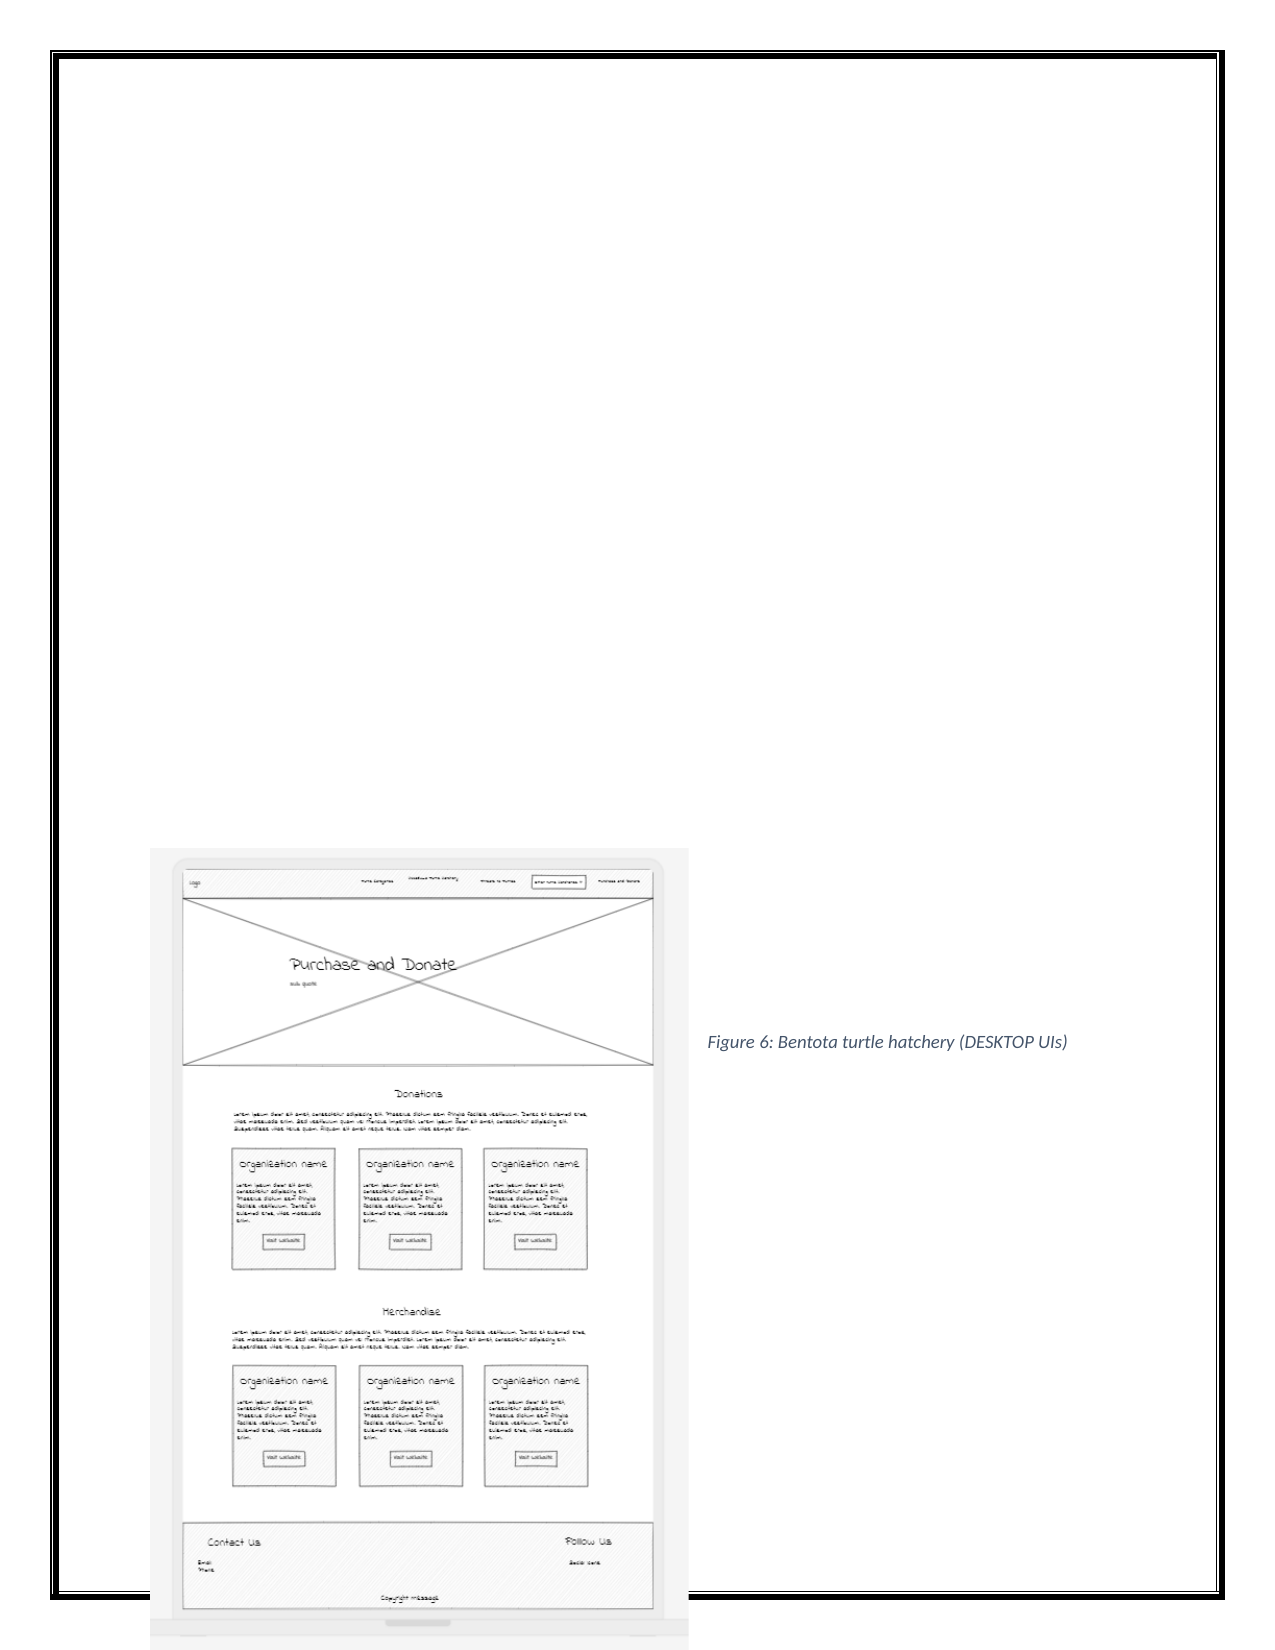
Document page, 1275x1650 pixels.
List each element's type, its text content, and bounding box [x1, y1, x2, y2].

picture [150, 848, 689, 1650]
text Figure 6: Bentota turtle hatchery (DESKTOP UIs) [689, 1030, 1125, 1053]
